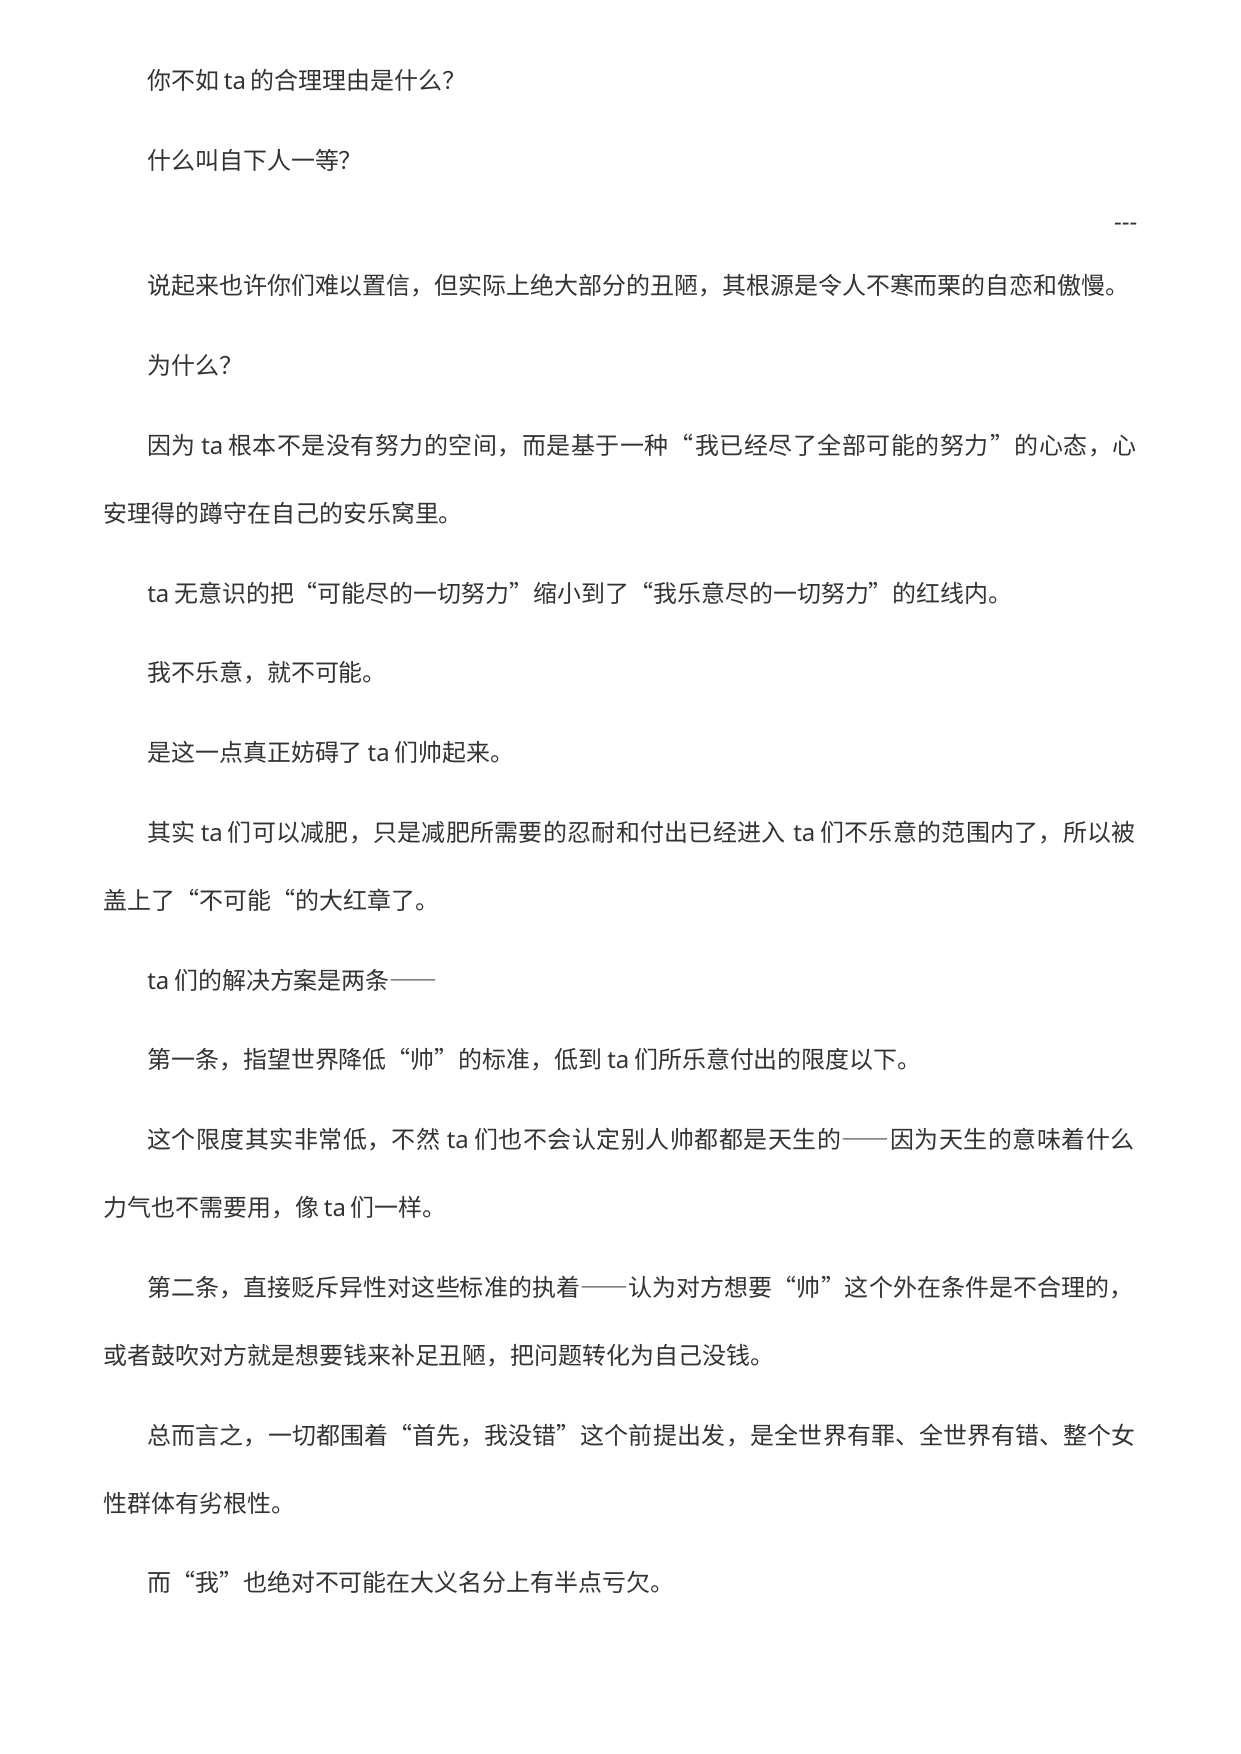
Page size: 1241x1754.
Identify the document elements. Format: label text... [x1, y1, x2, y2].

text --- [103, 204, 1137, 238]
text 什么叫自下人一等？ [103, 125, 1137, 193]
text 而“我”也绝对不可能在大义名分上有半点亏欠。 [103, 1547, 1137, 1615]
text 说起来也许你们难以置信，但实际上绝大部分的丑陋，其根源是令人不寒而栗的自恋和傲慢。 [103, 250, 1137, 318]
text 因为ta根本不是没有努力的空间，而是基于一种“我已经尽了全部可能的努力”的心态，心安理得的蹲守在自己的安乐窝里。 [103, 410, 1137, 546]
text 其实ta们可以减肥，只是减肥所需要的忍耐和付出已经进入ta们不乐意的范围内了，所以被盖上了“不可能“的大红章了。 [103, 797, 1137, 933]
text ta无意识的把“可能尽的一切努力”缩小到了“我乐意尽的一切努力”的红线内。 [103, 558, 1137, 626]
text 你不如ta的合理理由是什么？ [103, 45, 1137, 113]
text 我不乐意，就不可能。 [103, 637, 1137, 705]
text 是这一点真正妨碍了ta们帅起来。 [103, 717, 1137, 785]
text 为什么？ [103, 330, 1137, 398]
text 这个限度其实非常低，不然ta们也不会认定别人帅都都是天生的——因为天生的意味着什么力气也不需要用，像ta们一样。 [103, 1104, 1137, 1240]
text ta们的解决方案是两条—— [103, 945, 1137, 1013]
text 第一条，指望世界降低“帅”的标准，低到ta们所乐意付出的限度以下。 [103, 1024, 1137, 1092]
text 总而言之，一切都围着“首先，我没错”这个前提出发，是全世界有罪、全世界有错、整个女性群体有劣根性。 [103, 1400, 1137, 1536]
text 第二条，直接贬斥异性对这些标准的执着——认为对方想要“帅”这个外在条件是不合理的，或者鼓吹对方就是想要钱来补足丑陋，把问题转化为自己没钱。 [103, 1252, 1137, 1388]
